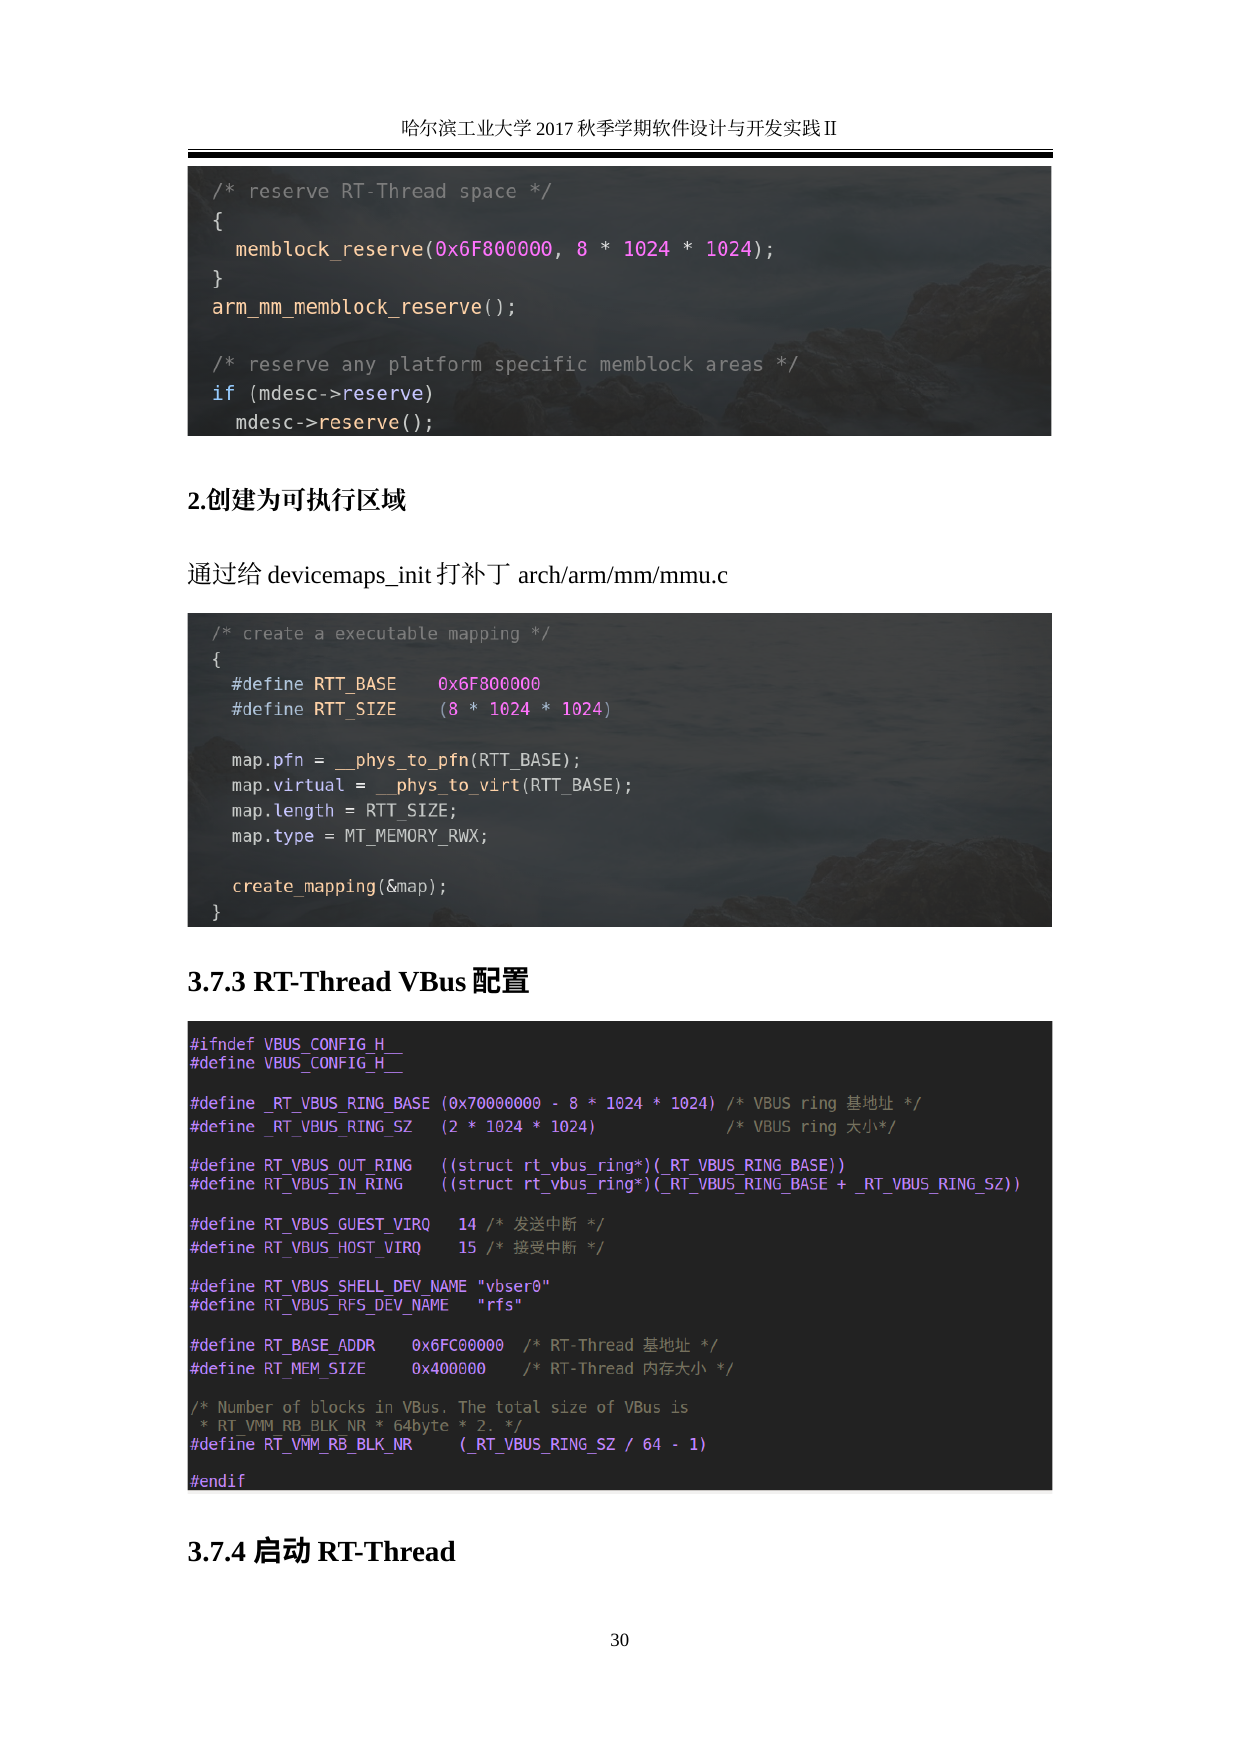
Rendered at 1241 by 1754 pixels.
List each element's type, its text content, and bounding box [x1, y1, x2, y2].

picture [187, 613, 1052, 927]
text 3.7.4 启动RT-Thread [187, 1516, 1053, 1581]
picture [187, 166, 1052, 436]
text 通过给devicemaps_init打补丁 arch/arm/mm/mmu.c [187, 540, 1053, 605]
picture [187, 1021, 1053, 1494]
text 3.7.3 RT-Thread VBus配置 [187, 946, 1053, 1011]
text 2.创建为可执行区域 [187, 466, 1053, 531]
